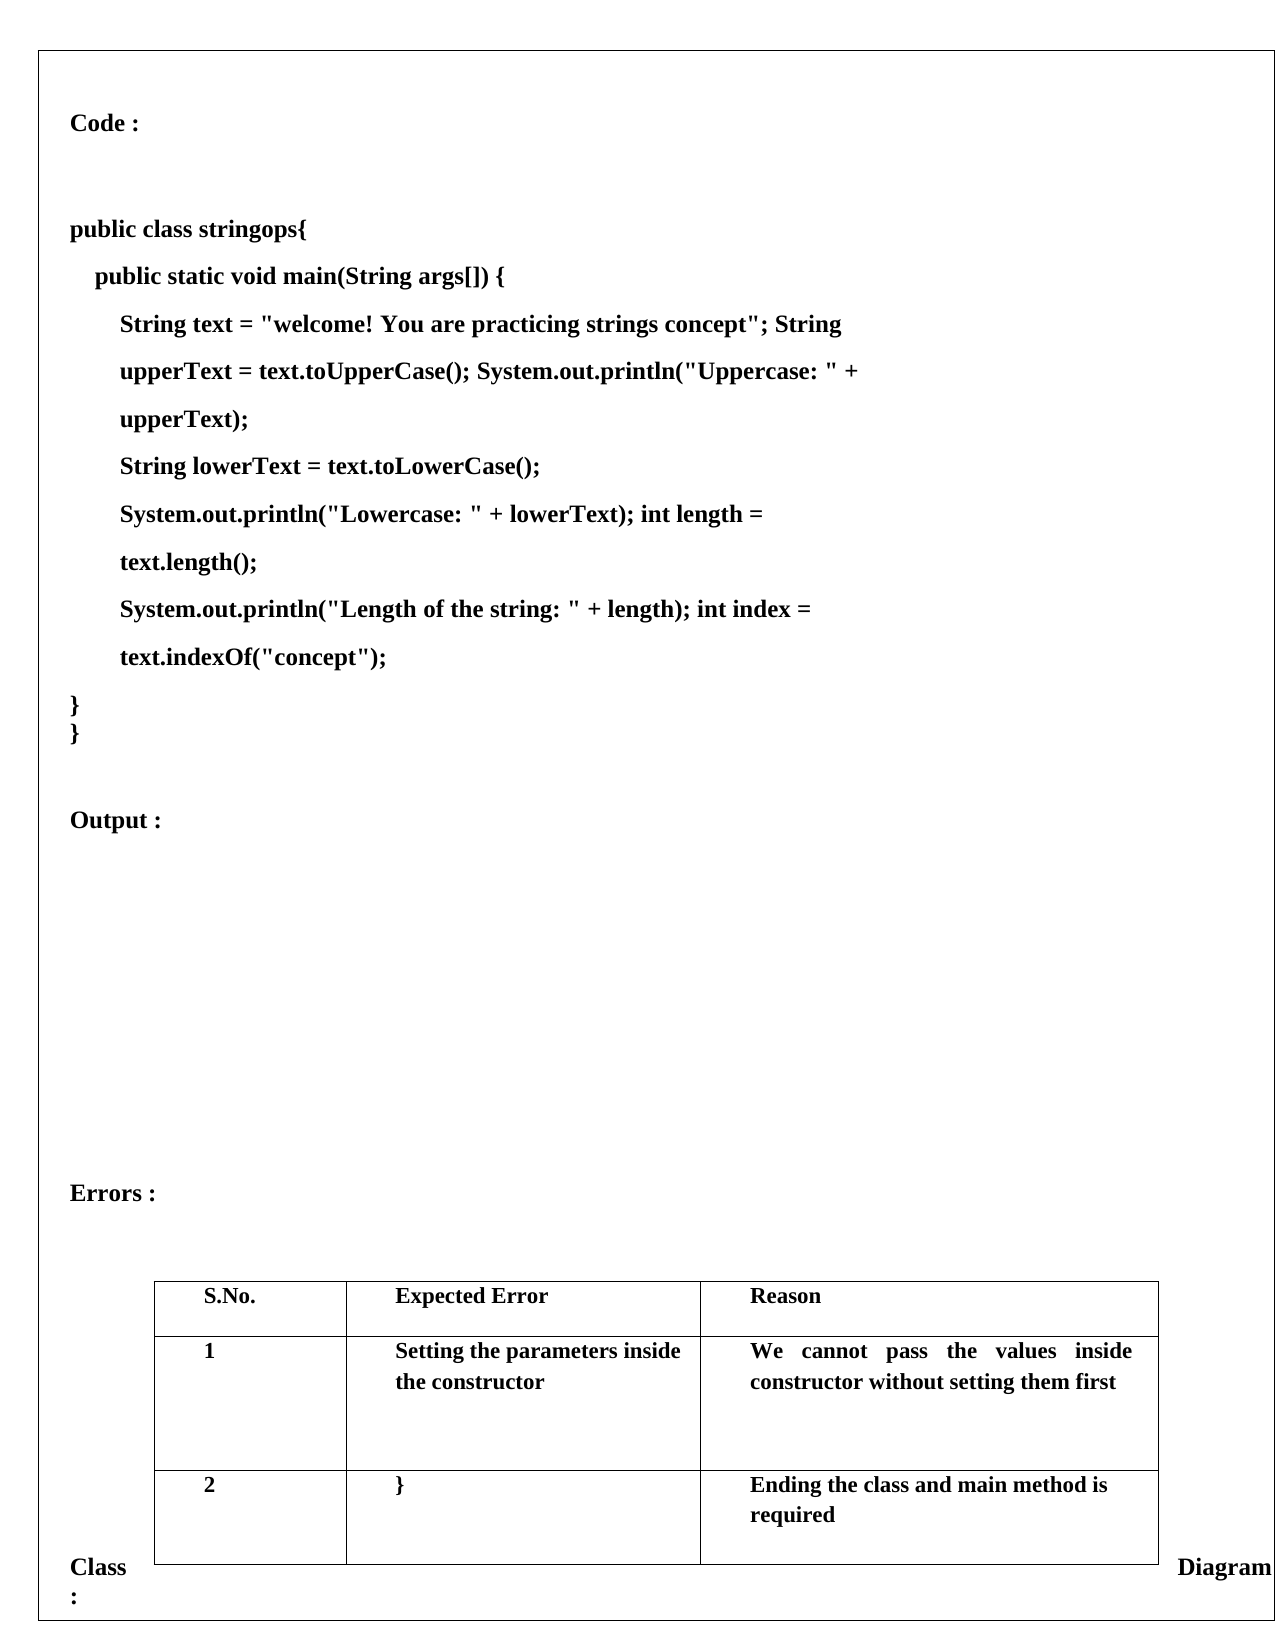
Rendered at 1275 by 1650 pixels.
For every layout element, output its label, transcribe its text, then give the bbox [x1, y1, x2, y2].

text String text = "welcome! You are practicing strings concept"; String upperText = text.toUpperCase(); System.out.println("Uppercase: " + upperText); [119, 309, 951, 432]
table_cell 1 [155, 1337, 346, 1469]
text System.out.println("Length of the string: " + length); int index = text.indexOf("concept"); [119, 594, 833, 671]
table_cell Setting the parameters inside the constructor [347, 1337, 700, 1469]
table_cell } [347, 1471, 700, 1564]
table_cell We cannot pass the values inside constructor without setting them first [701, 1337, 1158, 1469]
text Output : [69, 805, 1274, 833]
table_header S.No. [155, 1282, 346, 1336]
text Class Diagram : [69, 1552, 1274, 1610]
text public class stringops{ [69, 214, 1274, 242]
table_header Reason [701, 1282, 1158, 1336]
table_cell Ending the class and main method is required [701, 1471, 1158, 1564]
text } [69, 690, 1274, 718]
table_cell 2 [155, 1471, 346, 1564]
text } [69, 718, 1274, 747]
text Code : [69, 108, 1274, 137]
text String lowerText = text.toLowerCase(); System.out.println("Lowercase: " + lowerText); int length = text.length(); [119, 451, 785, 575]
table_header Expected Error [347, 1282, 700, 1336]
text Errors : [69, 1178, 1274, 1207]
text public static void main(String args[]) { [94, 261, 1274, 290]
